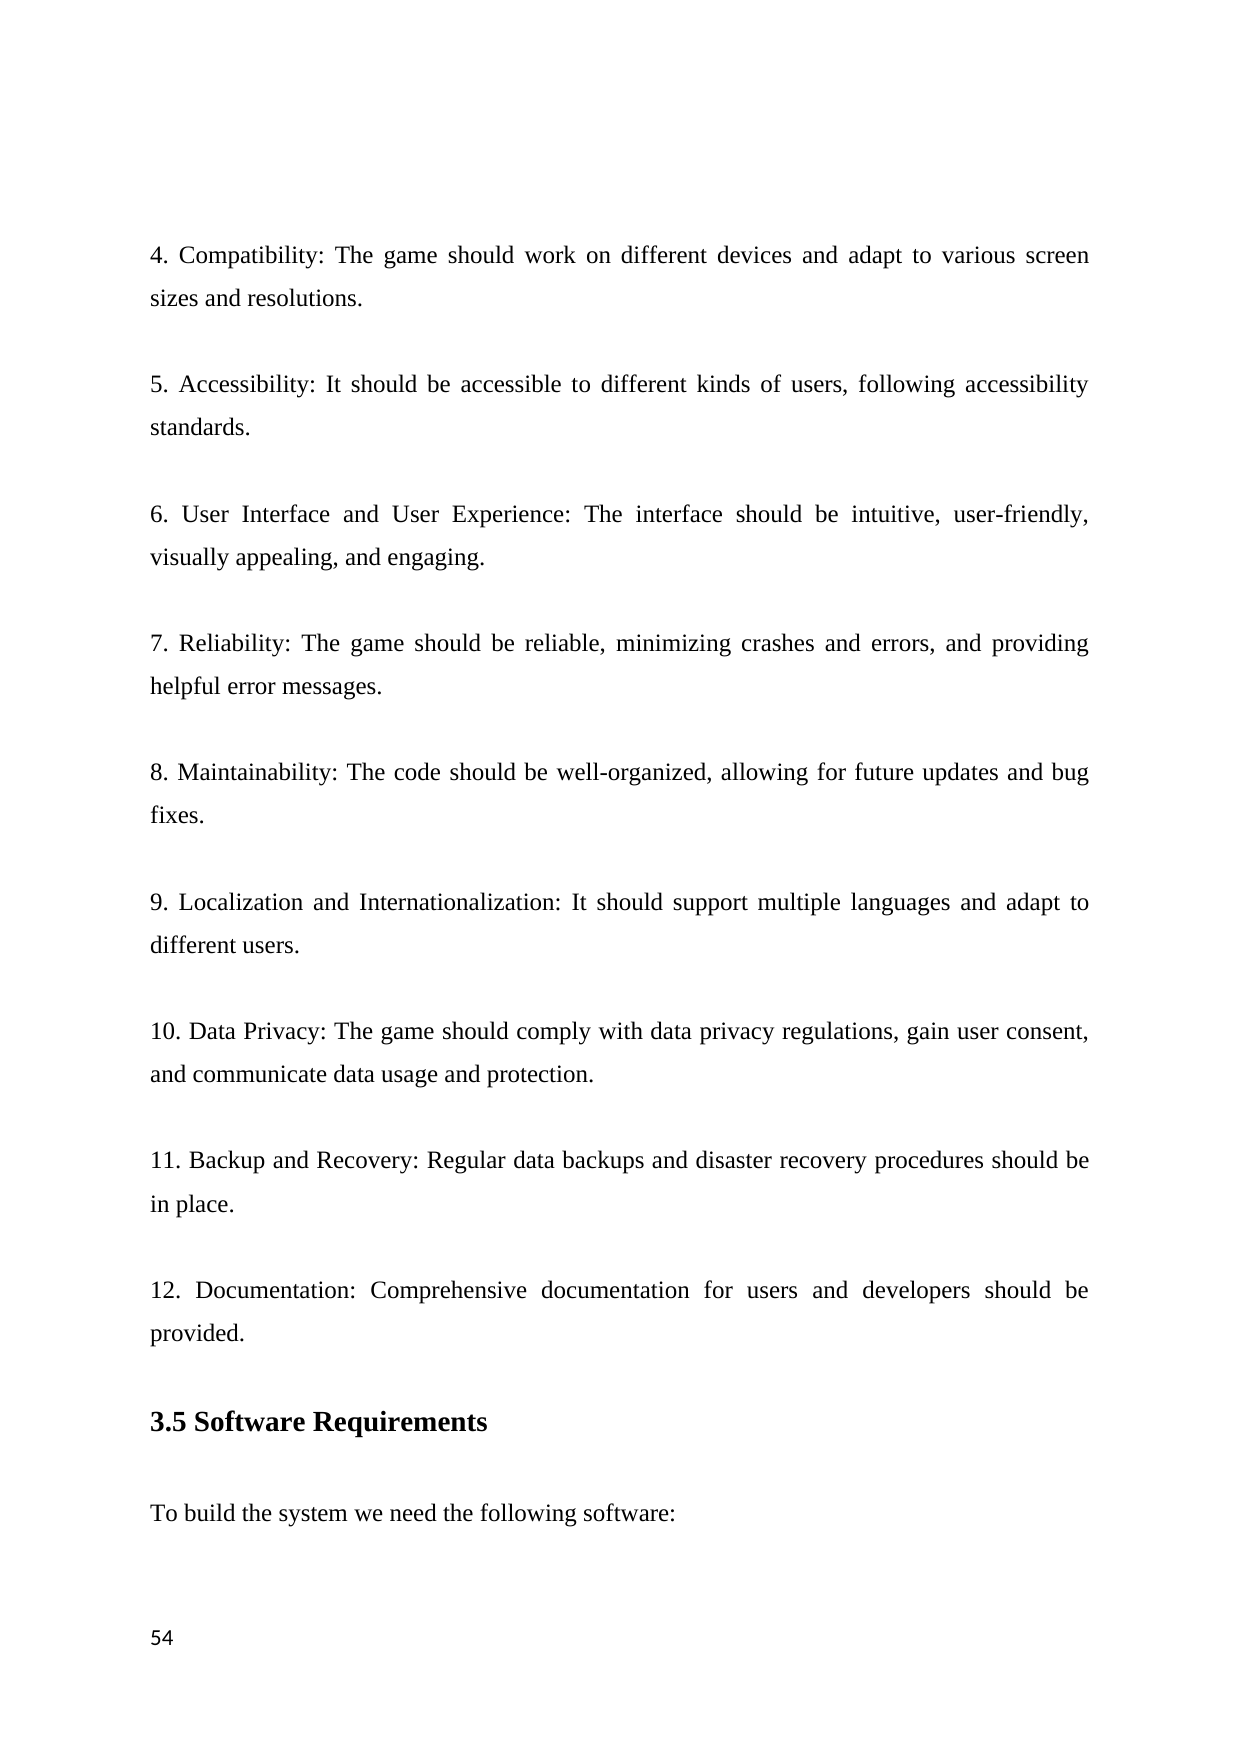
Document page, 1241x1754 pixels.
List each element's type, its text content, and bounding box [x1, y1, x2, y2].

text 11. Backup and Recovery: Regular data backups and disaster recovery procedures should be in place. [150, 1146, 1090, 1217]
text 9. Localization and Internationalization: It should support multiple languages and adapt to different users. [150, 887, 1090, 959]
text 8. Maintainability: The code should be well-organized, allowing for future updates and bug fixes. [150, 757, 1090, 829]
text 6. User Interface and User Experience: The interface should be intuitive, user-friendly, visually appealing, and engaging. [150, 499, 1090, 571]
text 3.5 Software Requirements [150, 1404, 1090, 1438]
text 10. Data Privacy: The game should comply with data privacy regulations, gain user consent, and communicate data usage and protection. [150, 1016, 1090, 1088]
text 7. Reliability: The game should be reliable, minimizing crashes and errors, and providing helpful error messages. [150, 628, 1090, 700]
text To build the system we need the following software: [150, 1498, 1090, 1526]
text 12. Documentation: Comprehensive documentation for users and developers should be provided. [150, 1275, 1090, 1347]
text 4. Compatibility: The game should work on different devices and adapt to various screen sizes and resolutions. [150, 240, 1090, 312]
text 5. Accessibility: It should be accessible to different kinds of users, following accessibility standards. [150, 369, 1090, 441]
